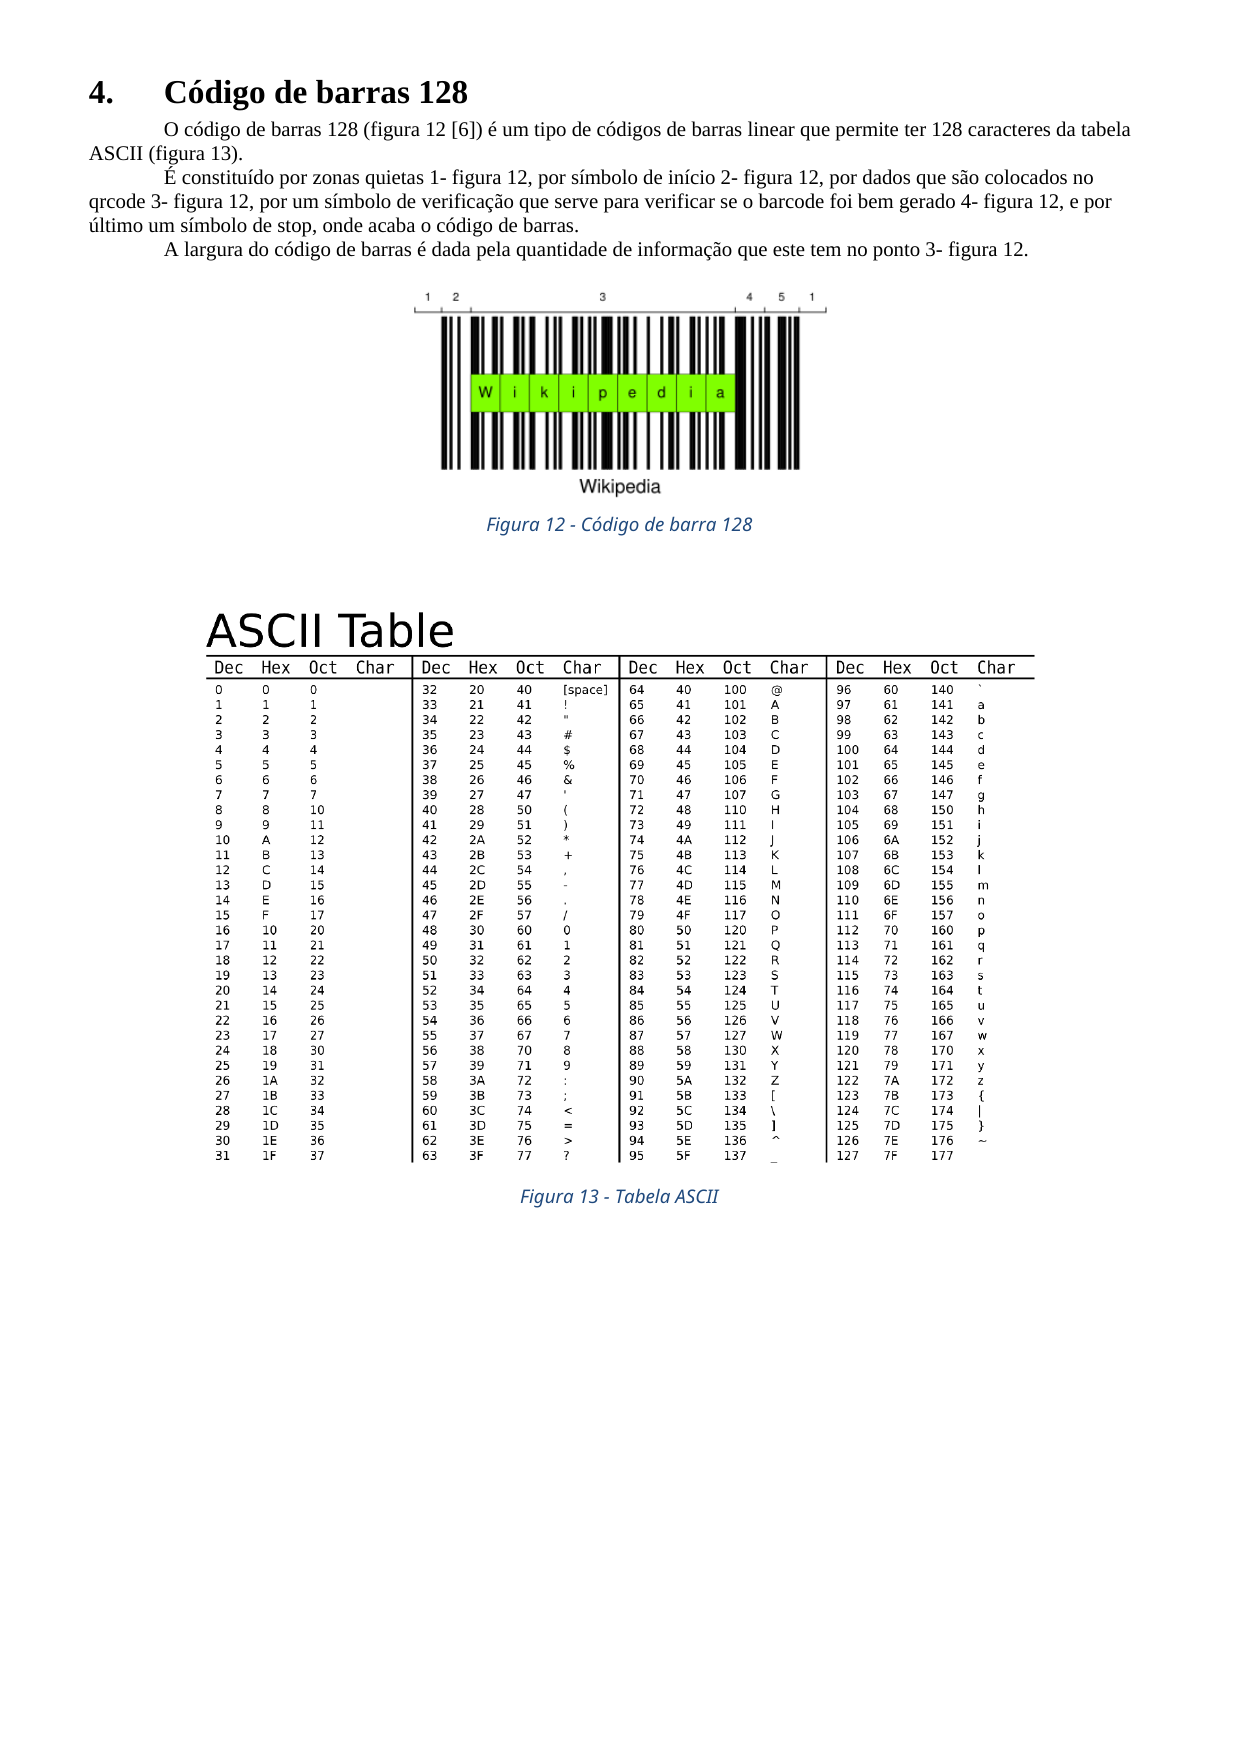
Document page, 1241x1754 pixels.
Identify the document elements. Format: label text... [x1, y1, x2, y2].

picture [394, 285, 847, 512]
title Código de barras 128 [89, 72, 1152, 111]
picture [187, 581, 1053, 1184]
text Figura 13 - Tabela ASCII [89, 1183, 1152, 1209]
text É constituído por zonas quietas 1- figura 12, por símbolo de início 2- figura 12, por dados que são colocados no qrcode 3- figura 12, por um símbolo de verificação que serve para verificar se o barcode foi bem gerado 4- figura 12, e por último um símbolo de stop, onde acaba o código de barras. [89, 165, 1152, 237]
text A largura do código de barras é dada pela quantidade de informação que este tem no ponto 3- figura 12. [89, 237, 1152, 261]
text O código de barras 128 (figura 12 [6]) é um tipo de códigos de barras linear que permite ter 128 caracteres da tabela ASCII (figura 13). [89, 117, 1152, 165]
text Figura 12 - Código de barra 128 [89, 511, 1152, 537]
